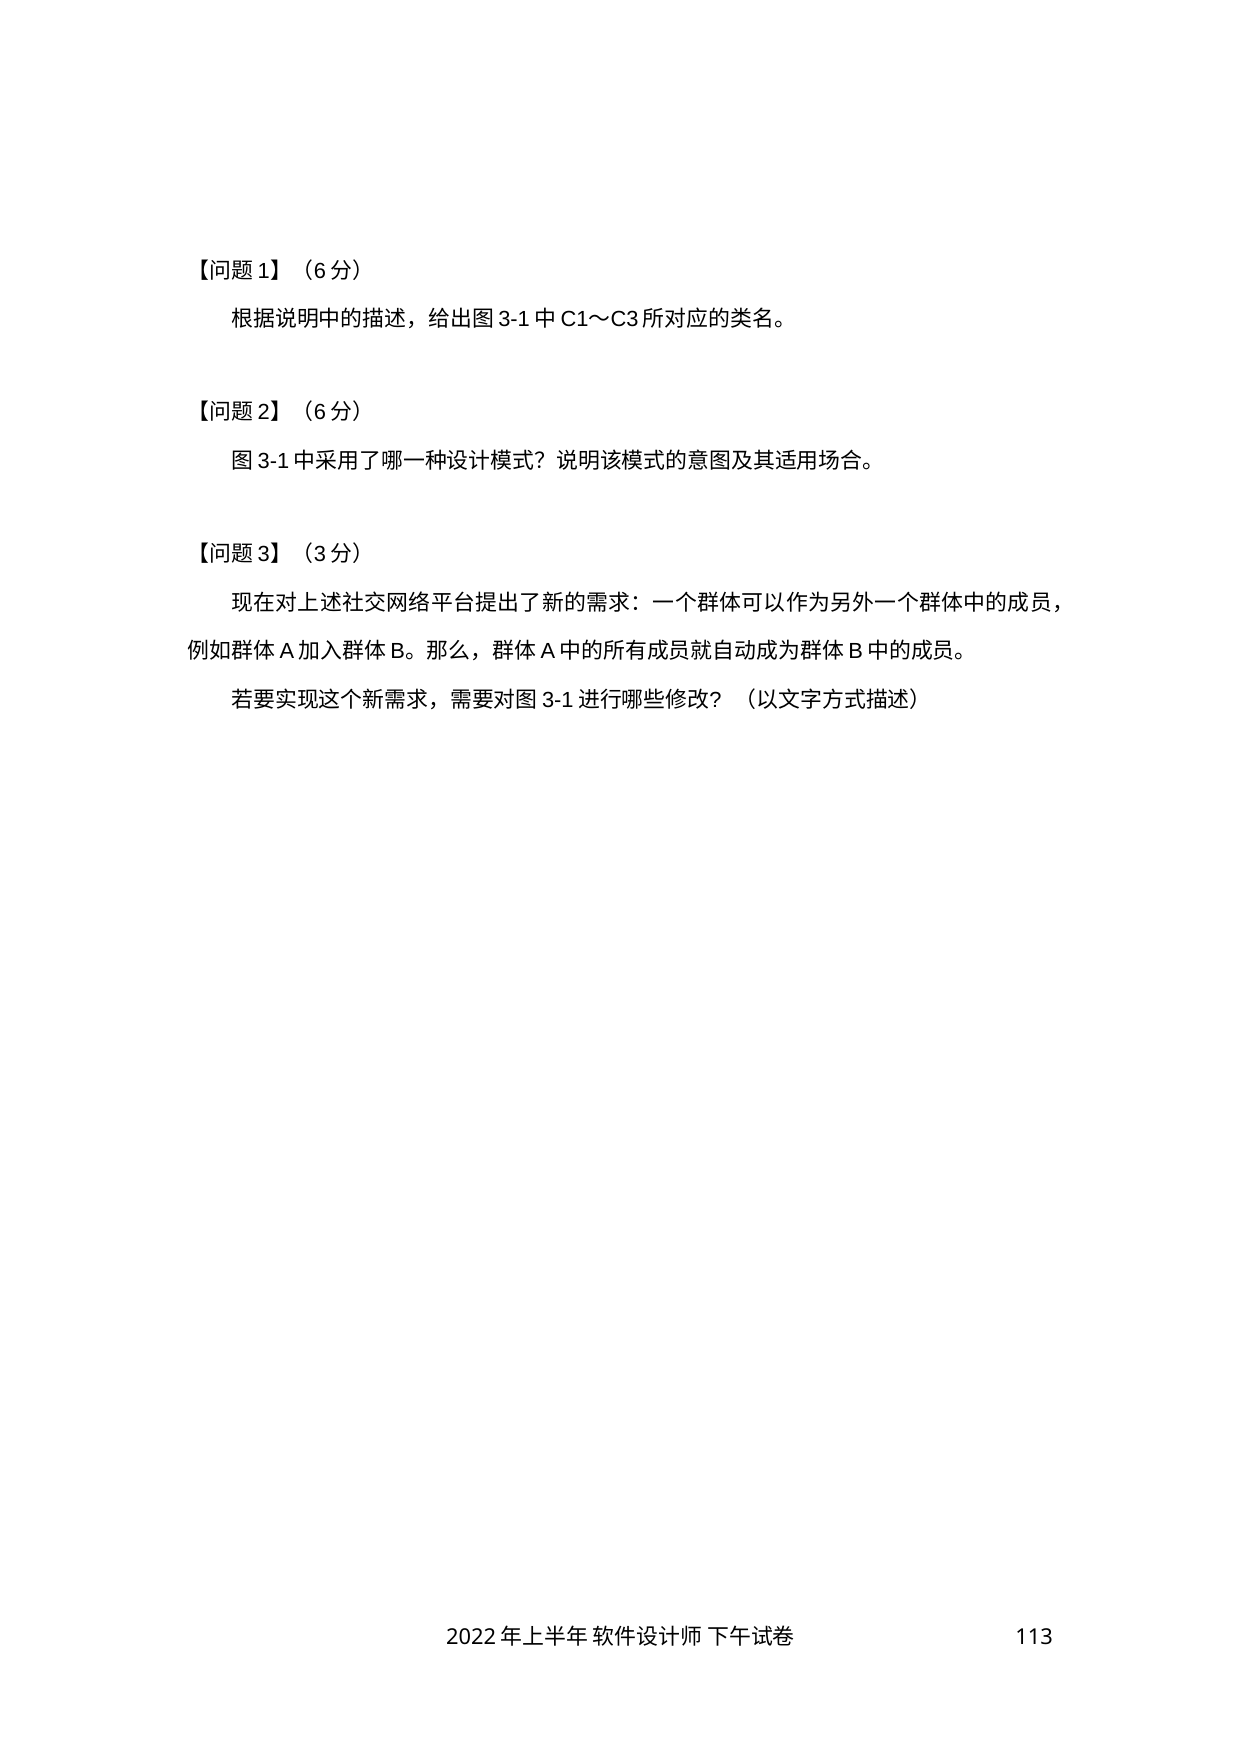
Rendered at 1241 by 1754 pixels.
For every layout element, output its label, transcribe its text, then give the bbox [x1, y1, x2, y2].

text 若要实现这个新需求，需要对图3-1进行哪些修改? （以文字方式描述） [187, 681, 1053, 714]
text 根据说明中的描述，给出图3-1中C1〜C3所对应的类名。 [187, 301, 1053, 333]
text 图3-1中采用了哪一种设计模式？说明该模式的意图及其适用场合。 [187, 442, 1053, 475]
text 【问题3】（3分） [187, 536, 1053, 568]
text 【问题1】（6分） [187, 252, 1053, 285]
text 现在对上述社交网络平台提出了新的需求：一个群体可以作为另外一个群体中的成员，例如群体A加入群体B。那么，群体A中的所有成员就自动成为群体B中的成员。 [187, 584, 1053, 665]
text 【问题2】（6分） [187, 394, 1053, 426]
